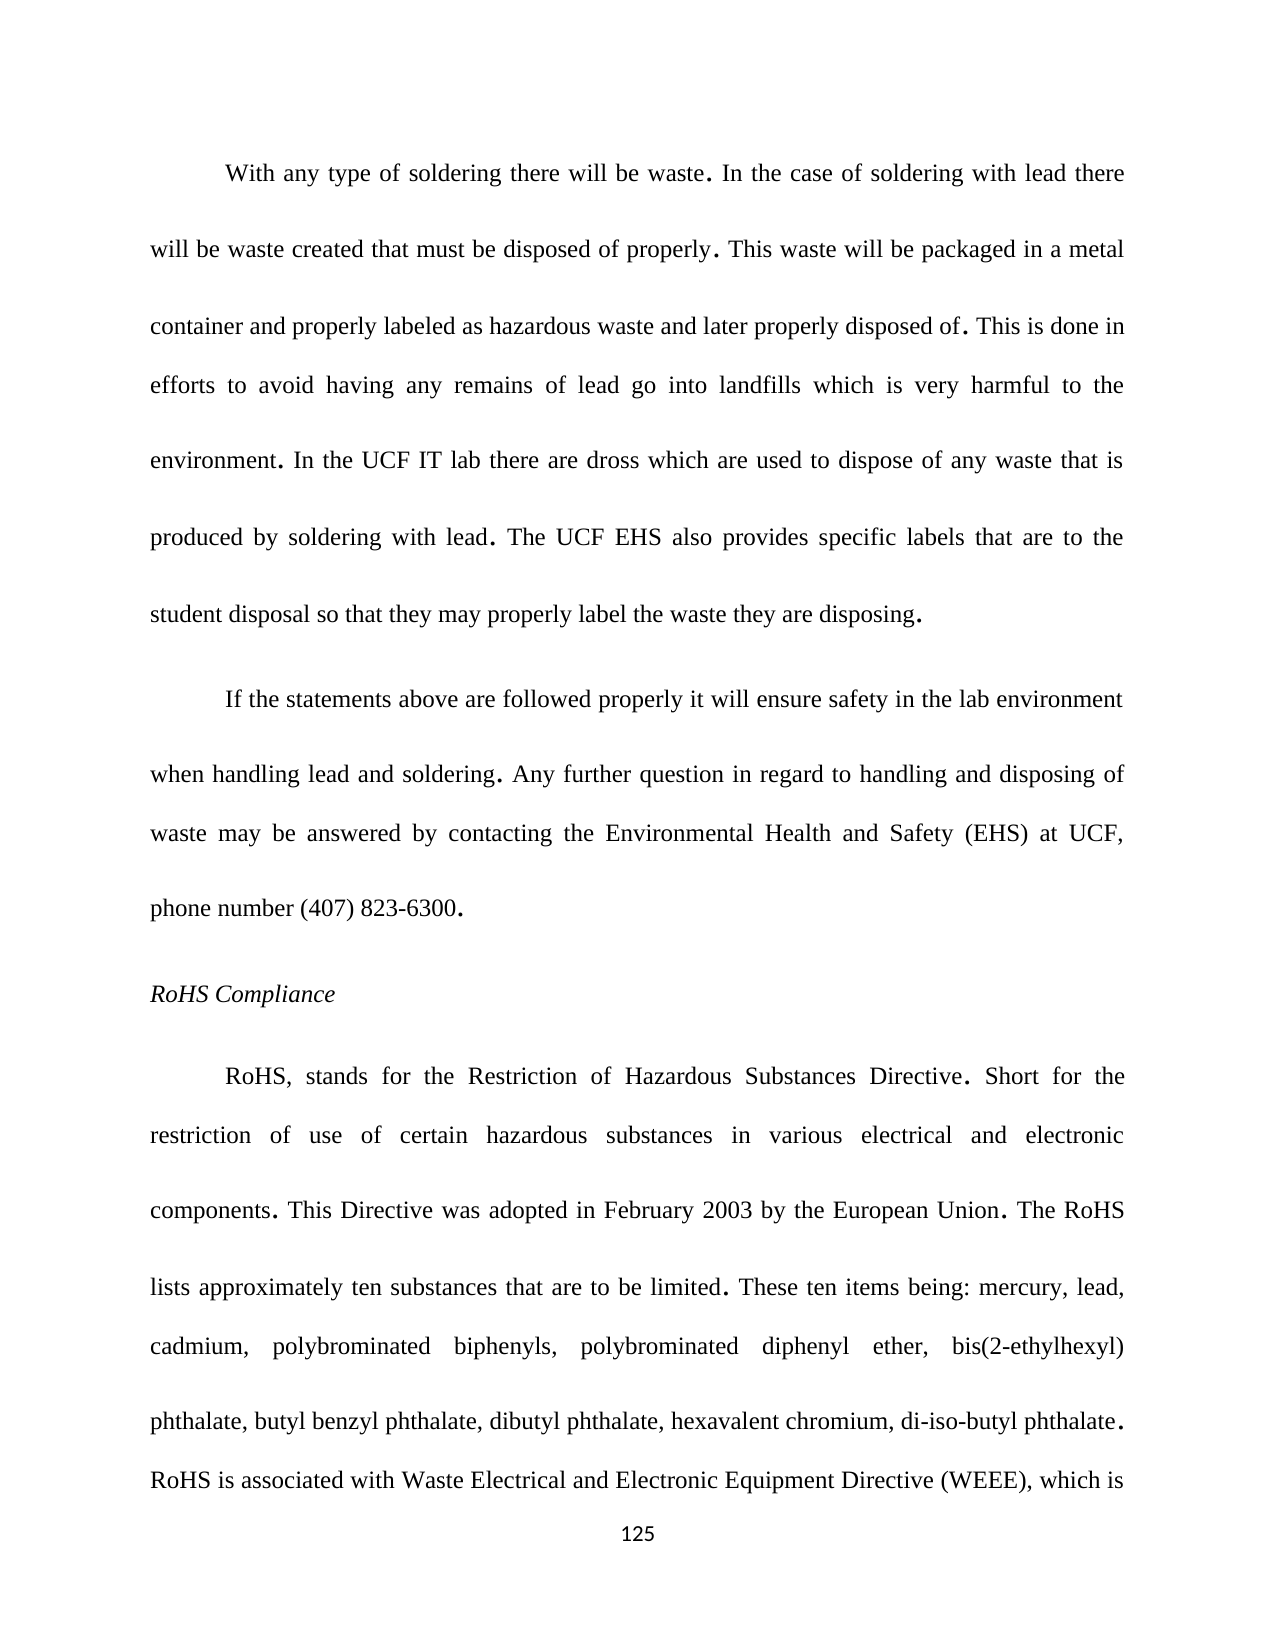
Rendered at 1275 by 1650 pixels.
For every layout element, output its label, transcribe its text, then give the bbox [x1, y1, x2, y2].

text With any type of soldering there will be waste. In the case of soldering with lead there will be waste created that must be disposed of properly. This waste will be packaged in a metal container and properly labeled as hazardous waste and later properly disposed of. This is done in efforts to avoid having any remains of lead go into landfills which is very harmful to the environment. In the UCF IT lab there are dross which are used to dispose of any waste that is produced by soldering with lead. The UCF EHS also provides specific labels that are to the student disposal so that they may properly label the waste they are disposing. [150, 150, 1125, 629]
text If the statements above are followed properly it will ensure safety in the lab environment when handling lead and soldering. Any further question in regard to handling and disposing of waste may be answered by contacting the Environmental Health and Safety (EHS) at UCF, phone number (407) 823-6300. [150, 684, 1125, 924]
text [150, 1053, 1125, 1494]
text RoHS Compliance [150, 979, 1125, 1007]
